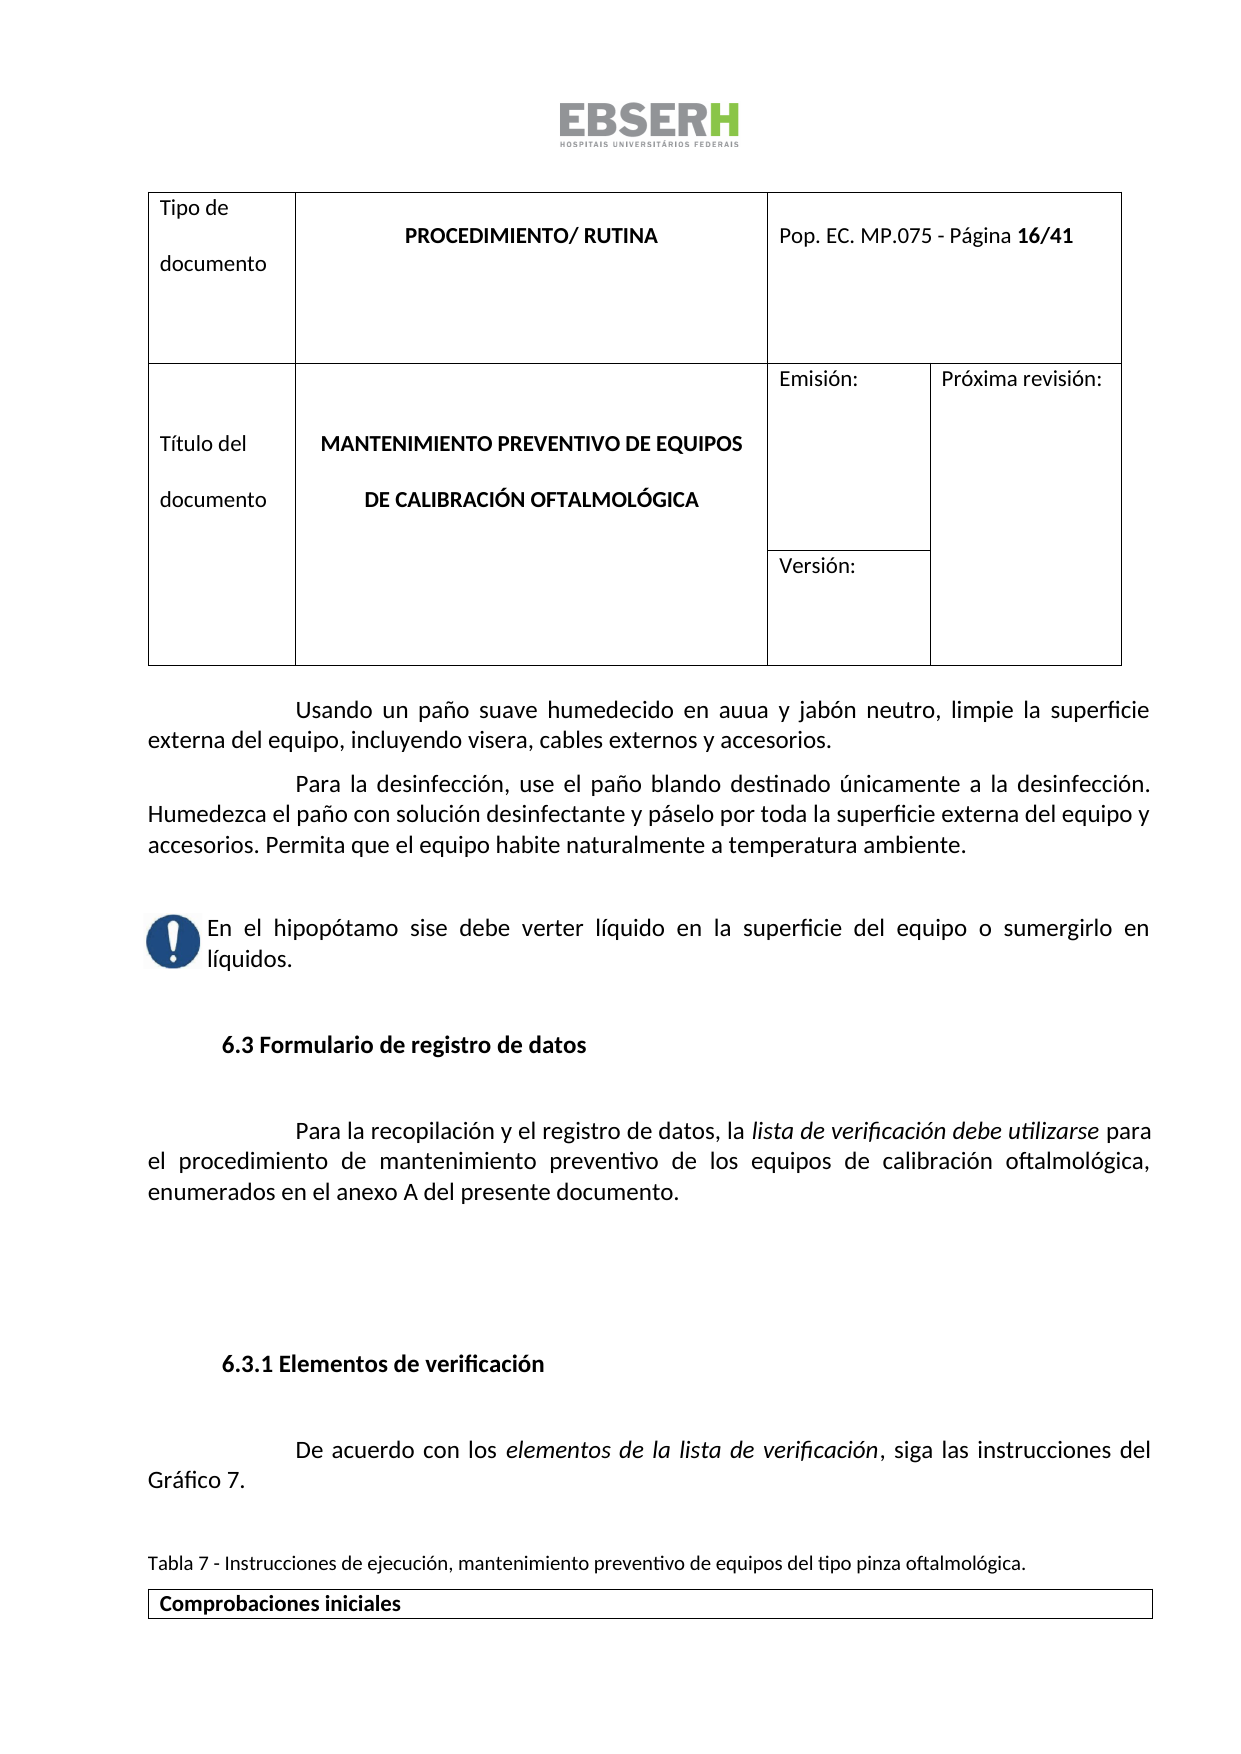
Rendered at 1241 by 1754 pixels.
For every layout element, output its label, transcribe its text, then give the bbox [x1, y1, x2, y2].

picture [143, 913, 203, 969]
subtitle 6.3.1 Elementos de verificación [148, 1348, 1152, 1378]
text Usando un paño suave humedecido en auua y jabón neutro, limpie la superficie externa del equipo, incluyendo visera, cables externos y accesorios. [148, 694, 1152, 755]
text Para la recopilación y el registro de datos, la lista de verificación debe utilizarse para el procedimiento de mantenimiento preventivo de los equipos de calibración oftalmológica, enumerados en el anexo A del presente documento. [148, 1115, 1152, 1206]
picture [558, 101, 741, 147]
table_header Comprobaciones iniciales [149, 1590, 1152, 1618]
text De acuerdo con los elementos de la lista de verificación, siga las instrucciones del Gráfico 7. [148, 1434, 1152, 1495]
text Para la desinfección, use el paño blando destinado únicamente a la desinfección. Humedezca el paño con solución desinfectante y páselo por toda la superficie externa del equipo y accesorios. Permita que el equipo habite naturalmente a temperatura ambiente. [148, 768, 1152, 859]
subtitle 6.3 Formulario de registro de datos [148, 1029, 1152, 1059]
text En el hipopótamo sise debe verter líquido en la superficie del equipo o sumergirlo en líquidos. [207, 912, 1152, 973]
text Tabla 7 - Instrucciones de ejecución, mantenimiento preventivo de equipos del tipo pinza oftalmológica. [148, 1551, 1152, 1576]
